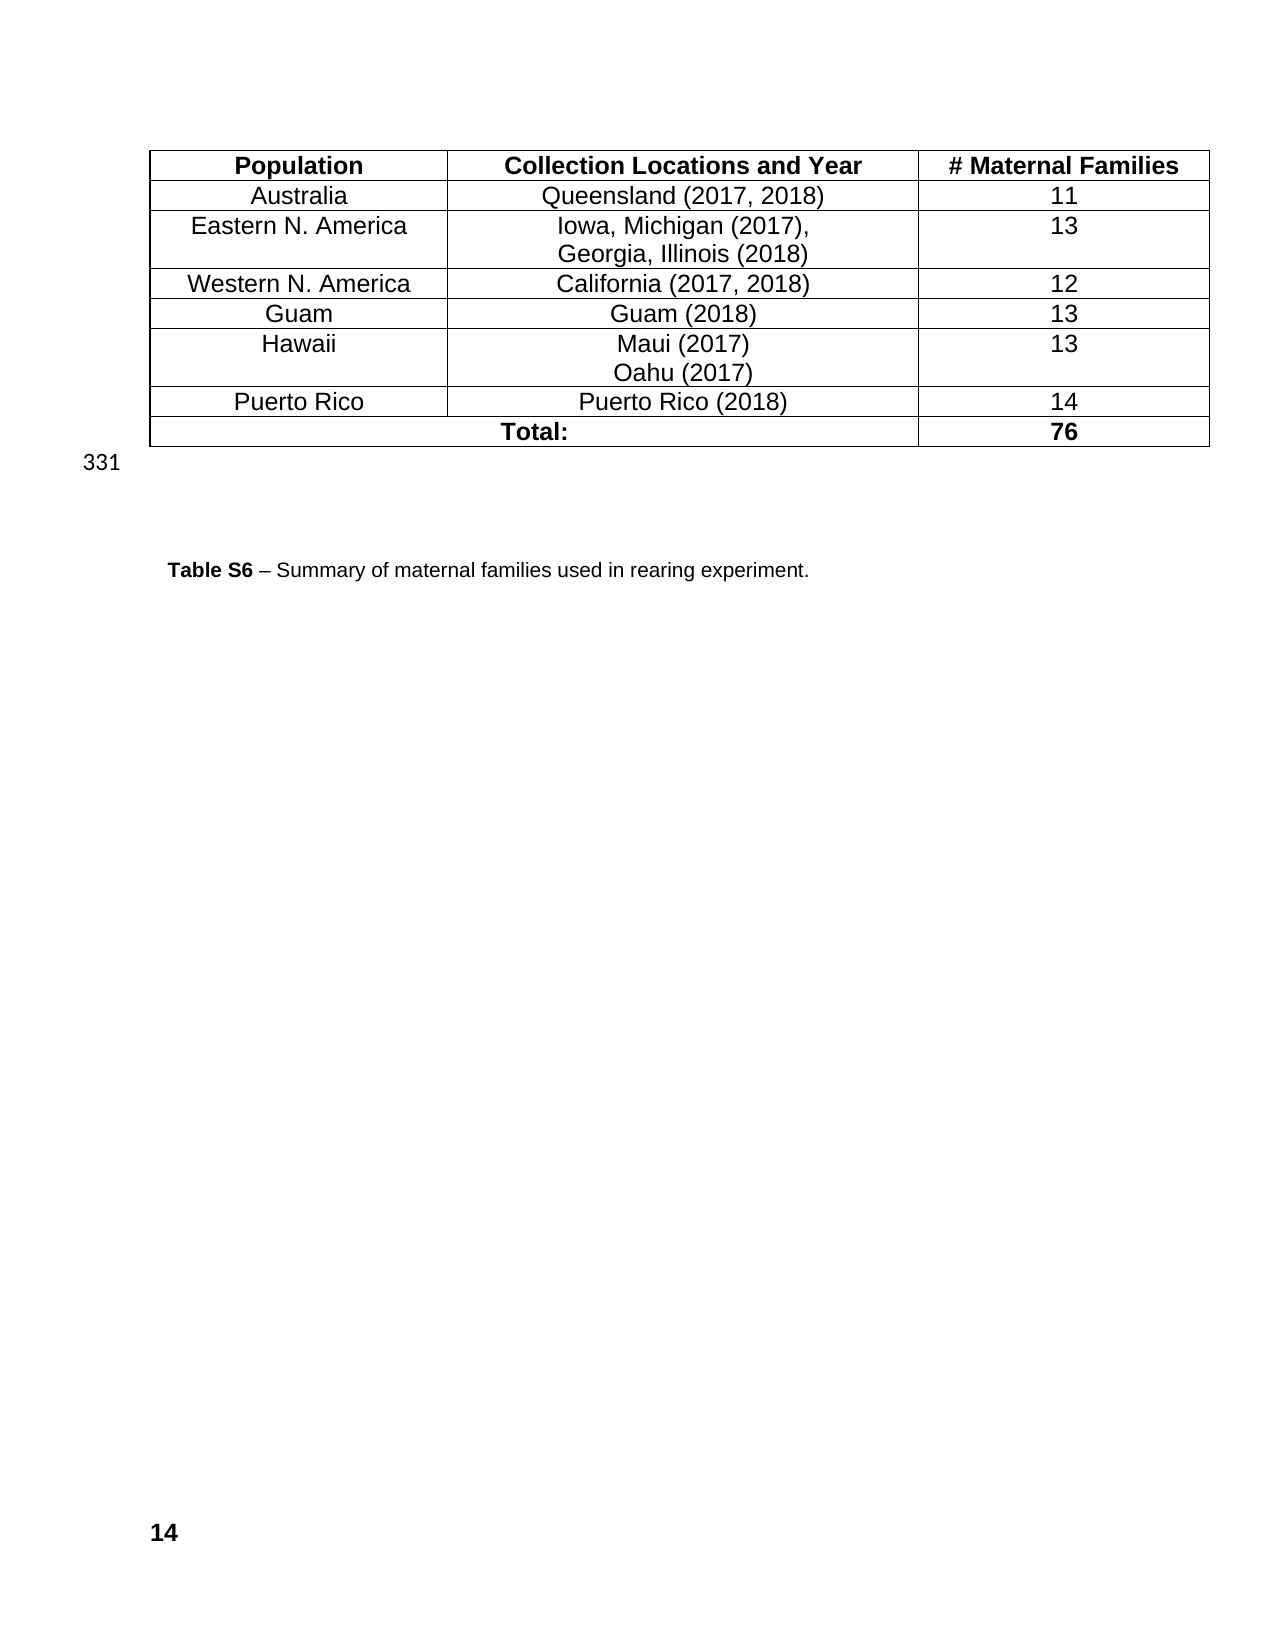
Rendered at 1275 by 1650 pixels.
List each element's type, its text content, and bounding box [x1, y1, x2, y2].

table_cell 13 [919, 211, 1209, 268]
table_header # Maternal Families [919, 151, 1209, 180]
table_cell Eastern N. America [151, 211, 447, 268]
table_cell Queensland (2017, 2018) [448, 181, 918, 209]
table_cell Hawaii [151, 329, 447, 386]
table_cell 13 [919, 329, 1209, 386]
table_cell Guam [151, 299, 447, 328]
table_cell 13 [919, 299, 1209, 328]
table_cell 11 [919, 181, 1209, 209]
table_header Collection Locations and Year [448, 151, 918, 180]
table_cell Guam (2018) [448, 299, 918, 328]
table_cell 12 [919, 269, 1209, 298]
table_cell Total: [151, 417, 918, 446]
table_cell California (2017, 2018) [448, 269, 918, 298]
table_cell 76 [919, 417, 1209, 446]
table_header Population [151, 151, 447, 180]
table_cell Western N. America [151, 269, 447, 298]
table_cell Puerto Rico (2018) [448, 387, 918, 416]
table_cell Australia [151, 181, 447, 209]
table_cell Puerto Rico [151, 387, 447, 416]
table_cell Maui (2017) Oahu (2017) [448, 329, 918, 386]
table_cell Iowa, Michigan (2017), Georgia, Illinois (2018) [448, 211, 918, 268]
table_cell 14 [919, 387, 1209, 416]
